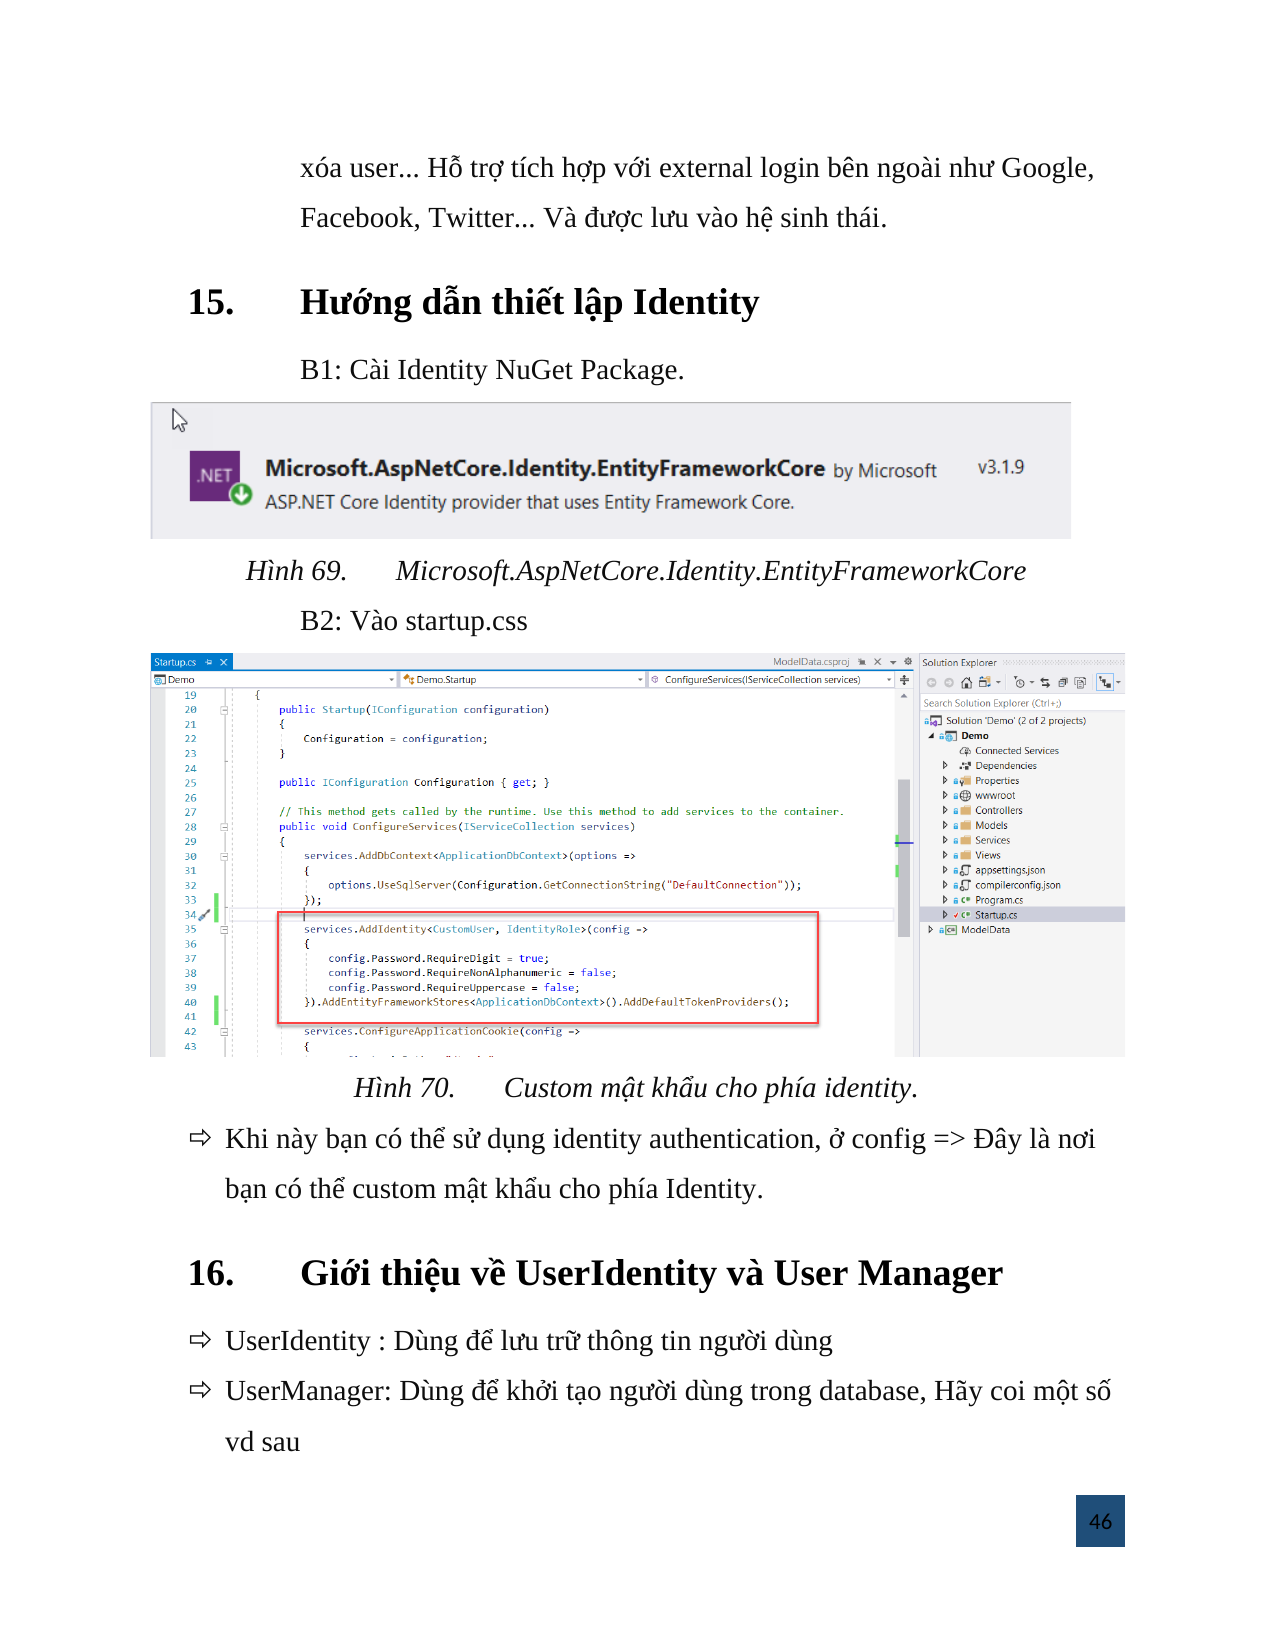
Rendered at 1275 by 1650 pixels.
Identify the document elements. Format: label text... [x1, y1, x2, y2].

list B2: Vào startup.css [300, 603, 1125, 636]
text Microsoft.AspNetCore.Identity.EntityFrameworkCore [150, 553, 1125, 586]
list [300, 150, 1125, 234]
text Custom mật khẩu cho phía identity. [150, 1071, 1125, 1104]
list UserManager: Dùng để khởi tạo người dùng trong database, Hãy coi một số vd sau [187, 1373, 1125, 1457]
picture [150, 653, 1125, 1057]
picture [150, 402, 1072, 539]
list UserIdentity : Dùng để lưu trữ thông tin người dùng [187, 1323, 1125, 1357]
subtitle Hướng dẫn thiết lập Identity [187, 280, 1125, 323]
list Khi này bạn có thể sử dụng identity authentication, ở config => Đây là nơi bạn có thể custom mật khẩu cho phía Identity. [187, 1121, 1125, 1205]
list B1: Cài Identity NuGet Package. [300, 352, 1125, 386]
subtitle Giới thiệu về UserIdentity và User Manager [187, 1251, 1125, 1294]
